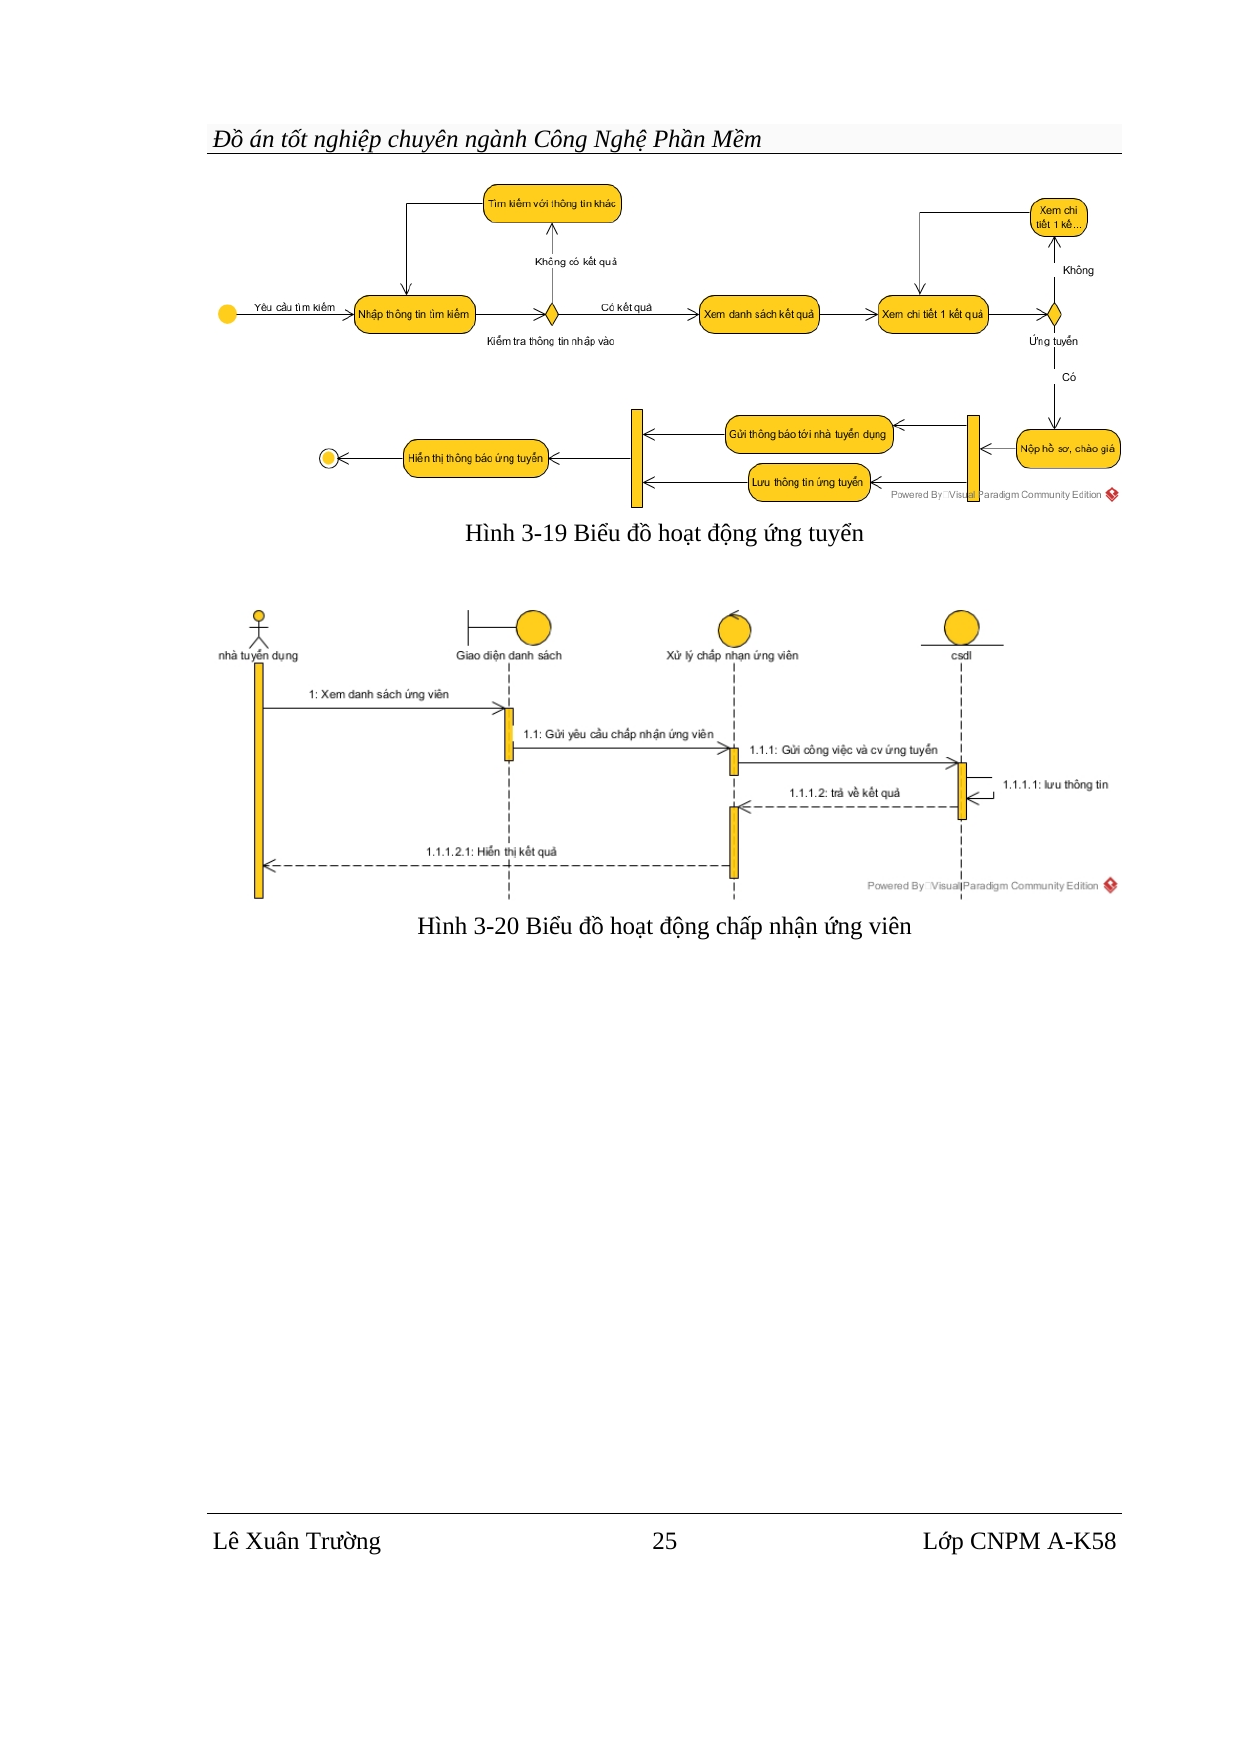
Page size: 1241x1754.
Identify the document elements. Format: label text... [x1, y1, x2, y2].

picture [206, 609, 1123, 903]
picture [206, 182, 1123, 510]
